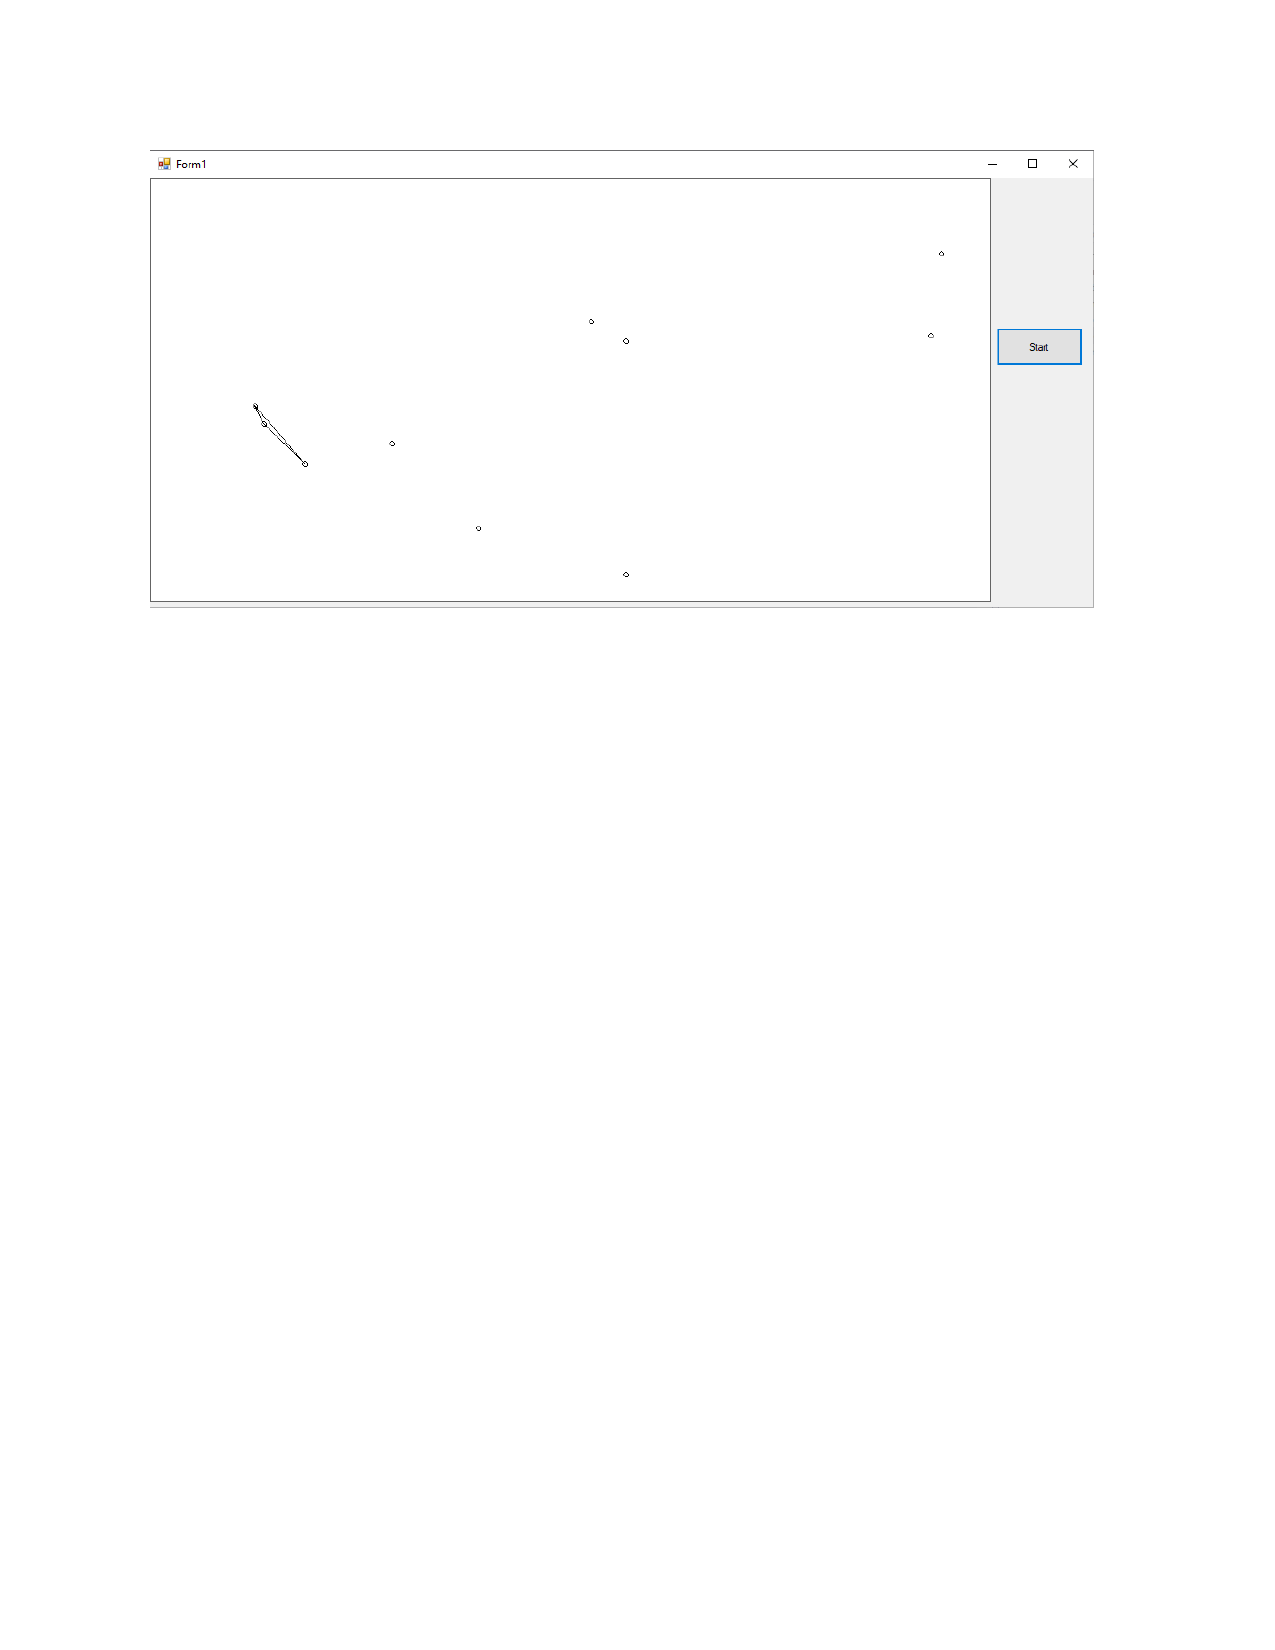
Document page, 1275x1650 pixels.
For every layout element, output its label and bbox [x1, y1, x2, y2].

picture [150, 150, 1094, 608]
